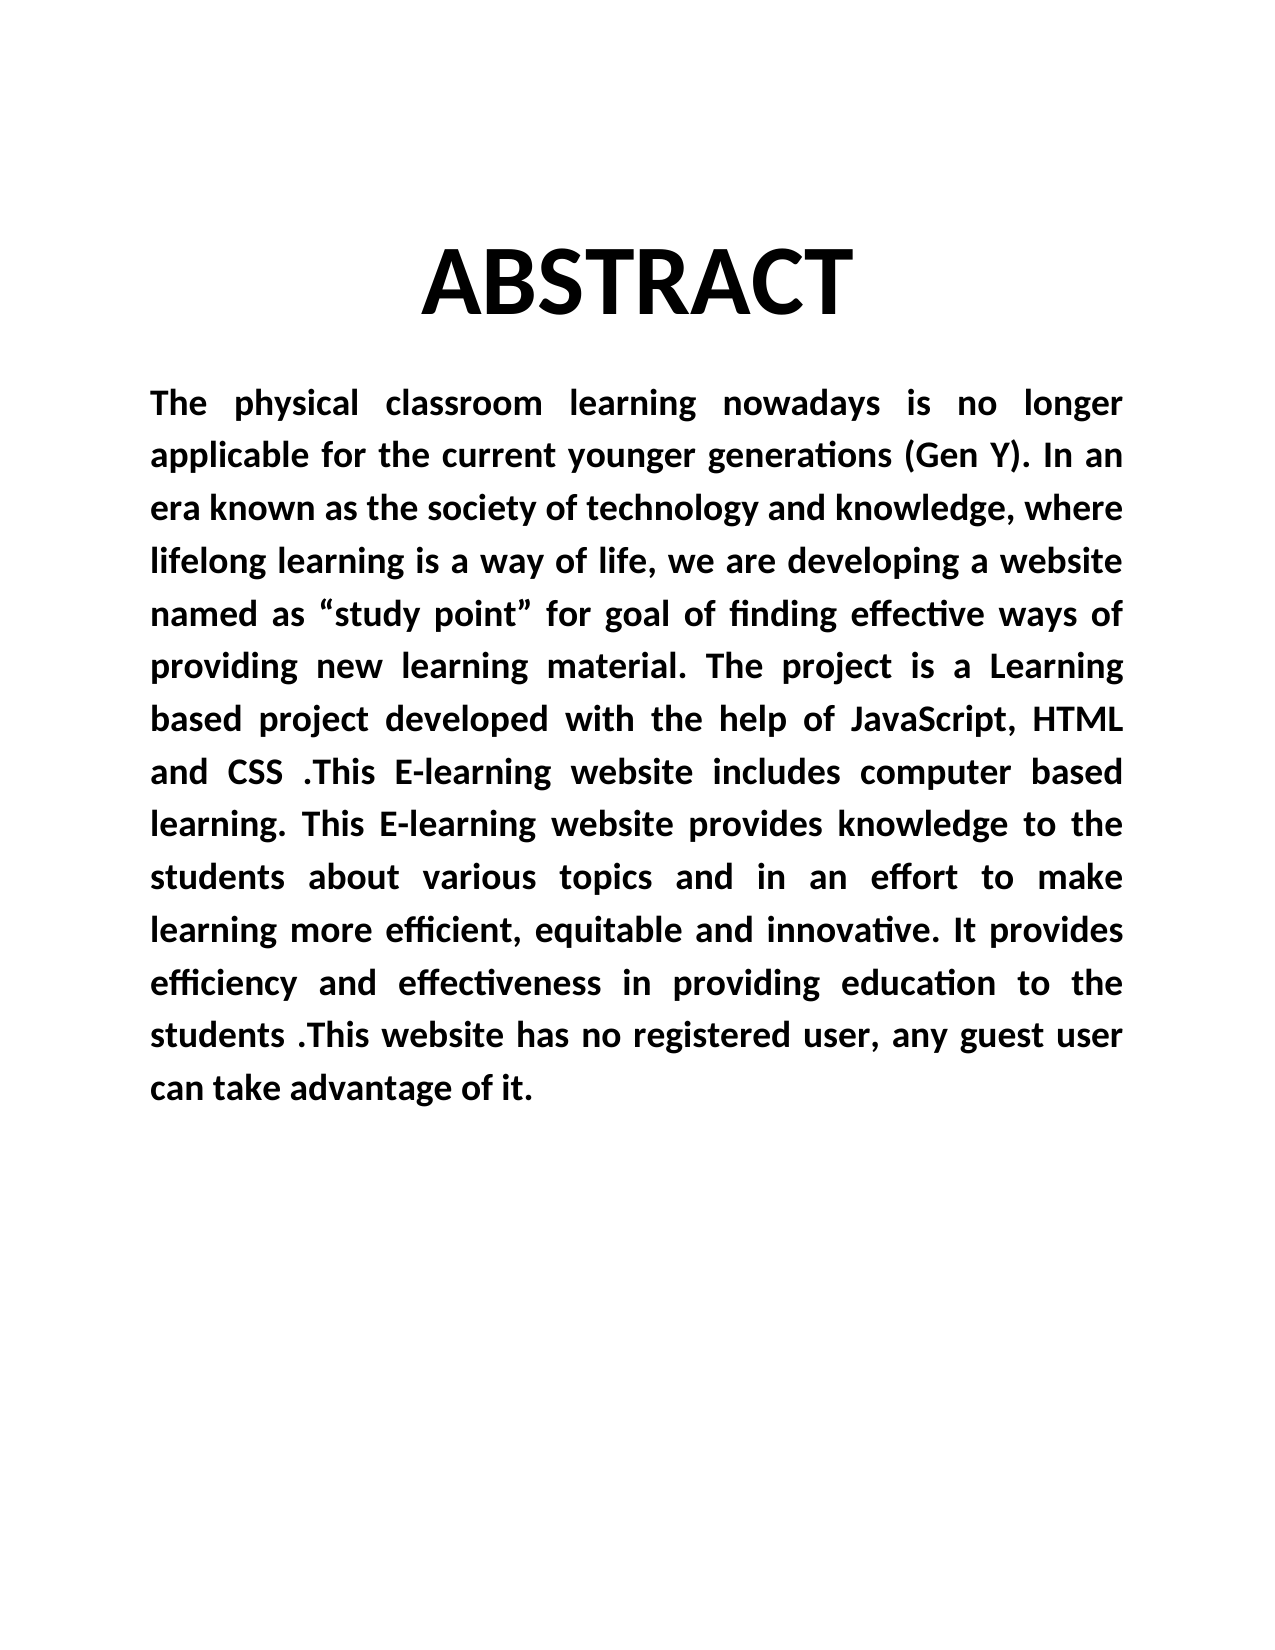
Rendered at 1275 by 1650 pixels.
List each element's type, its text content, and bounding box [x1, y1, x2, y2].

text ABSTRACT [150, 218, 1125, 340]
text The physical classroom learning nowadays is no longer applicable for the current younger generations (Gen Y). In an era known as the society of technology and knowledge, where lifelong learning is a way of life, we are developing a website named as “study point” for goal of finding effective ways of providing new learning material. The project is a Learning based project developed with the help of JavaScript, HTML and CSS .This E-learning website includes computer based learning. This E-learning website provides knowledge to the students about various topics and in an effort to make learning more efficient, equitable and innovative. It provides efficiency and effectiveness in providing education to the students .This website has no registered user, any guest user can take advantage of it. [150, 379, 1125, 1110]
